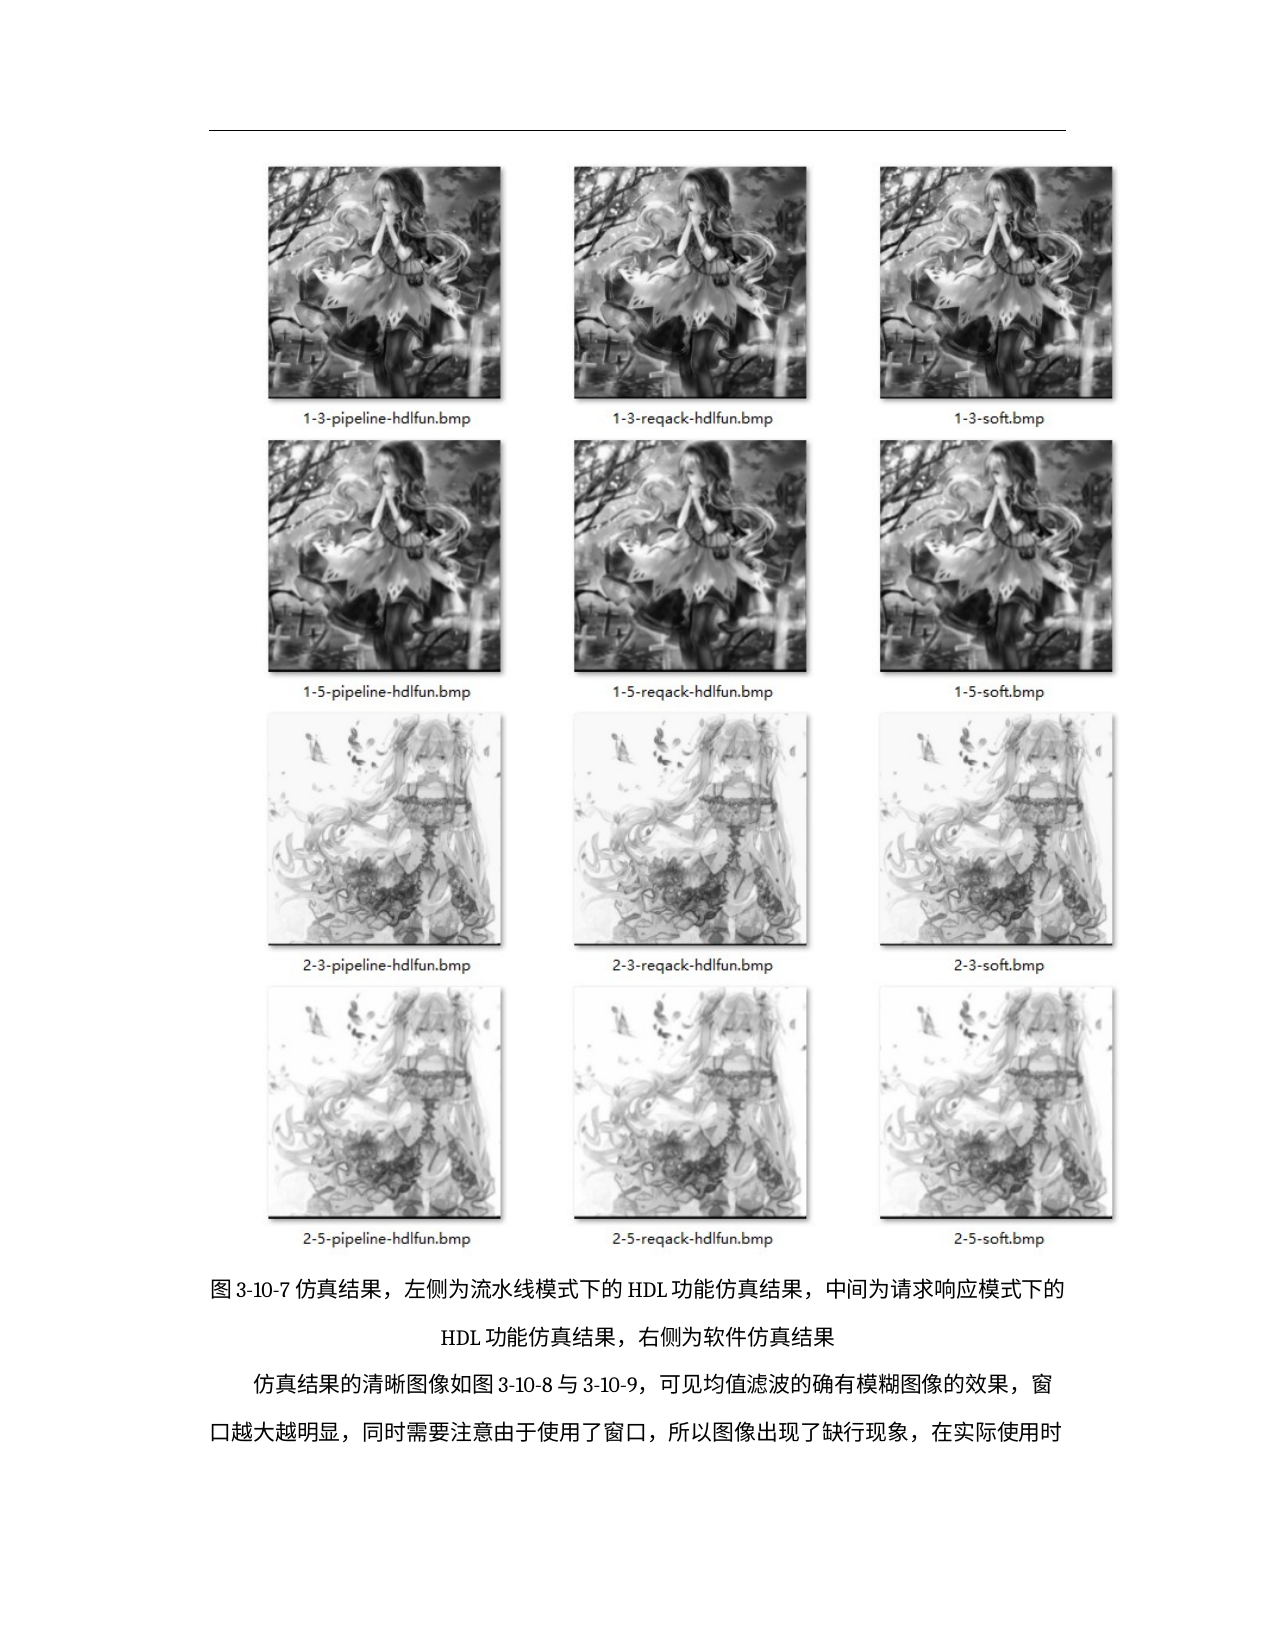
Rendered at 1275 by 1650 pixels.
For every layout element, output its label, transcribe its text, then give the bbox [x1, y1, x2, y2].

picture [253, 162, 1129, 1257]
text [209, 1367, 1066, 1446]
